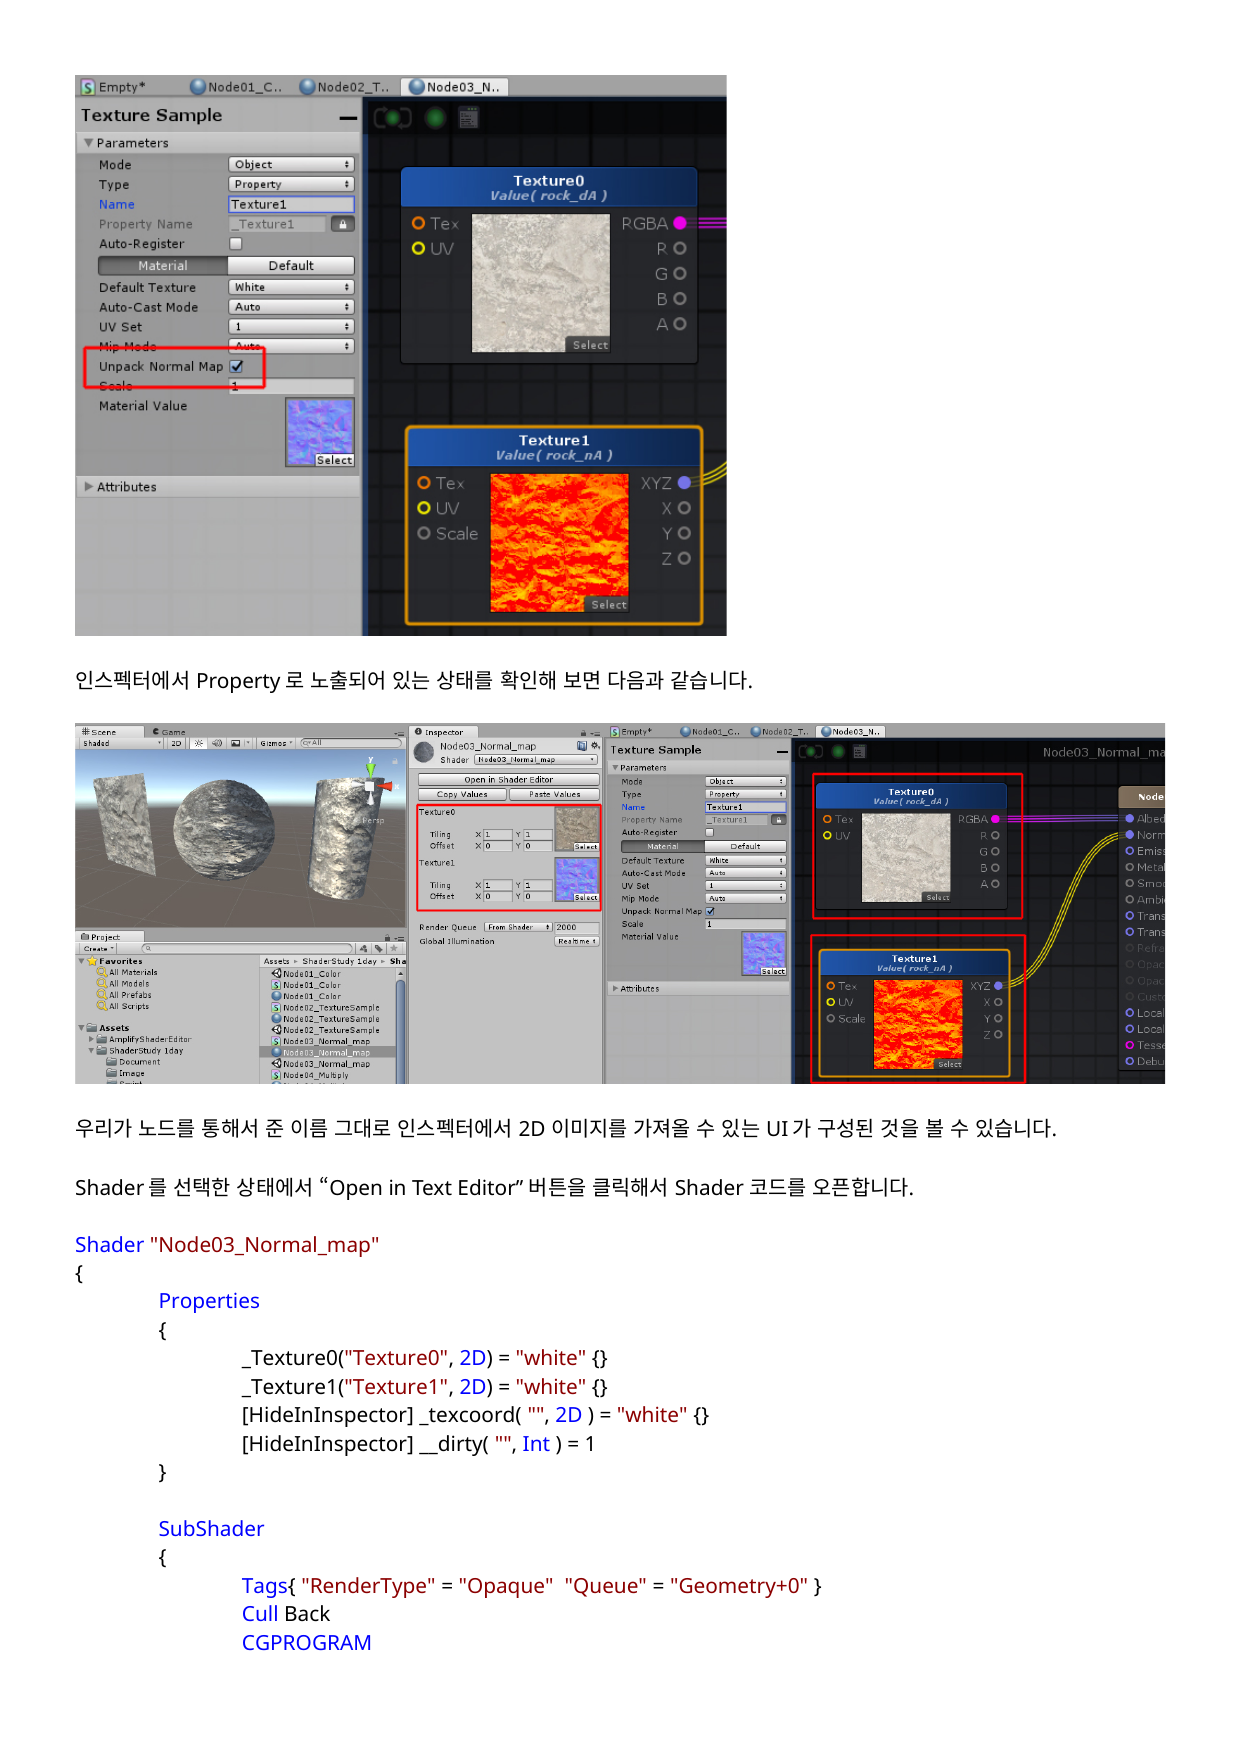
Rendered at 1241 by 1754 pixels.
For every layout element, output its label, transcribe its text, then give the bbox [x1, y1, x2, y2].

text [HideInInspector] __dirty( "", Int ) = 1 [75, 1429, 1165, 1457]
text } [75, 1457, 1165, 1486]
text Properties [75, 1287, 1165, 1315]
text Shader를 선택한 상태에서 “Open in Text Editor” 버튼을 클릭해서 Shader 코드를 오픈합니다. [75, 1171, 1165, 1201]
picture [75, 75, 727, 636]
text 인스펙터에서 Property로 노출되어 있는 상태를 확인해 보면 다음과 같습니다. [75, 664, 1165, 695]
text { [75, 1258, 1165, 1287]
text { [75, 1315, 1165, 1343]
text [HideInInspector] _texcoord( "", 2D ) = "white" {} [75, 1400, 1165, 1429]
text Tags{ "RenderType" = "Opaque" "Queue" = "Geometry+0" } [75, 1571, 1165, 1599]
picture [75, 723, 1166, 1084]
text _Texture1("Texture1", 2D) = "white" {} [75, 1372, 1165, 1400]
text Shader "Node03_Normal_map" [75, 1230, 1165, 1258]
text { [75, 1542, 1165, 1571]
text CGPROGRAM [75, 1628, 1165, 1656]
text _Texture0("Texture0", 2D) = "white" {} [75, 1343, 1165, 1372]
text 우리가 노드를 통해서 준 이름 그대로 인스펙터에서 2D 이미지를 가져올 수 있는 UI가 구성된 것을 볼 수 있습니다. [75, 1112, 1165, 1142]
text SubShader [75, 1514, 1165, 1542]
text Cull Back [75, 1599, 1165, 1628]
